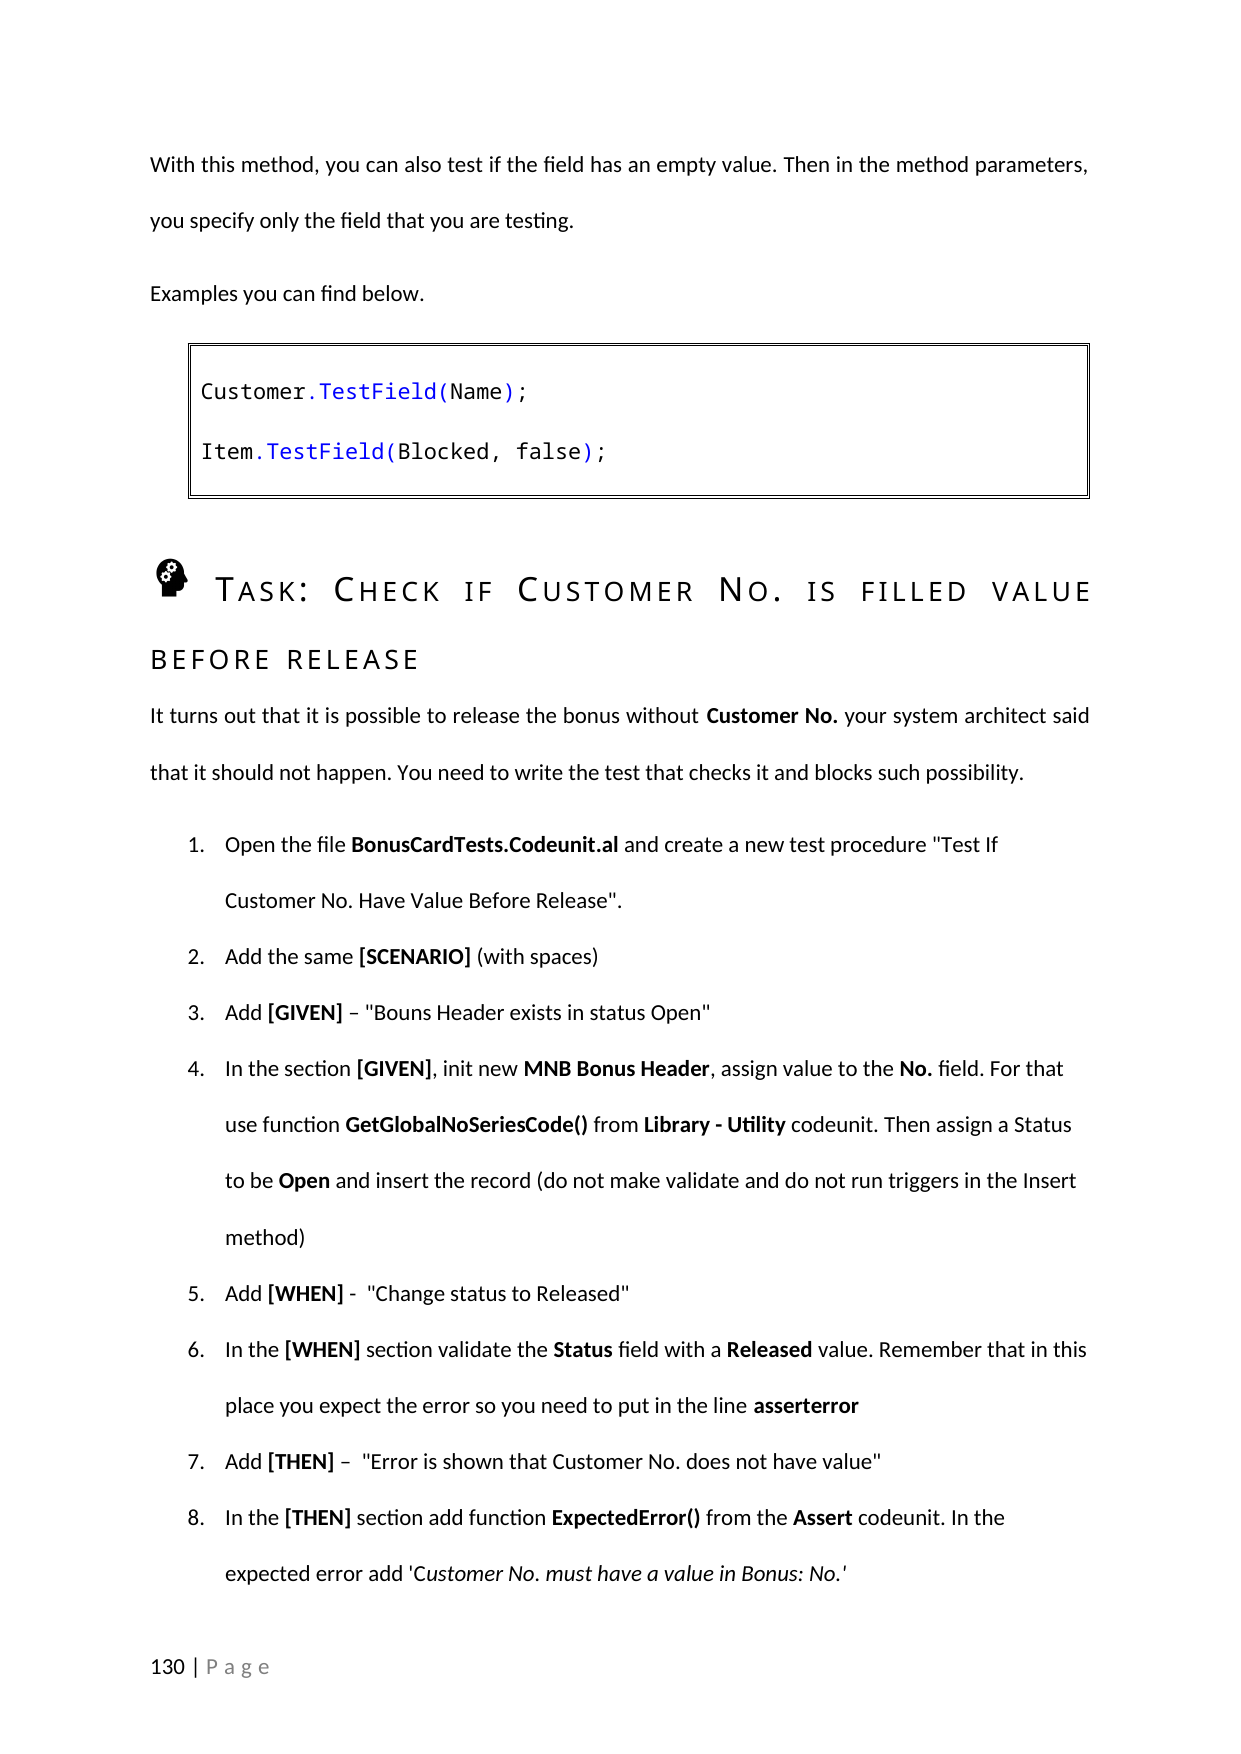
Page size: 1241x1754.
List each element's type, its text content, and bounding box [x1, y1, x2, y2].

list In the section [GIVEN], init new MNB Bonus Header, assign value to the No. field. For that use function GetGlobalNoSeriesCode() from Library - Utility codeunit. Then assign a Status to be Open and insert the record (do not make validate and do not run triggers in the Insert method) [187, 1054, 1090, 1251]
text With this method, you can also test if the field has an empty value. Then in the method parameters, you specify only the field that you are testing. [150, 150, 1090, 234]
subtitle Task: Check if Customer No. is filled value before release [150, 557, 1090, 679]
list Add [THEN] – "Error is shown that Customer No. does not have value" [187, 1447, 1090, 1475]
list Open the file BonusCardTests.Codeunit.al and create a new test procedure "Test If Customer No. Have Value Before Release". [187, 830, 1090, 914]
list In the [WHEN] section validate the Status field with a Released value. Remember that in this place you expect the error so you need to put in the line asserterror [187, 1335, 1090, 1419]
list Add [GIVEN] – "Bouns Header exists in status Open" [187, 998, 1090, 1026]
text Examples you can find below. [150, 279, 1090, 307]
picture [150, 557, 194, 601]
list Add the same [SCENARIO] (with spaces) [187, 942, 1090, 970]
list In the [THEN] section add function ExpectedError() from the Assert codeunit. In the expected error add 'Customer No. must have a value in Bonus: No.' [187, 1503, 1090, 1587]
text It turns out that it is possible to release the bonus without Customer No. your system architect said that it should not happen. You need to write the test that checks it and blocks such possibility. [150, 702, 1090, 786]
list Add [WHEN] - "Change status to Released" [187, 1279, 1090, 1307]
